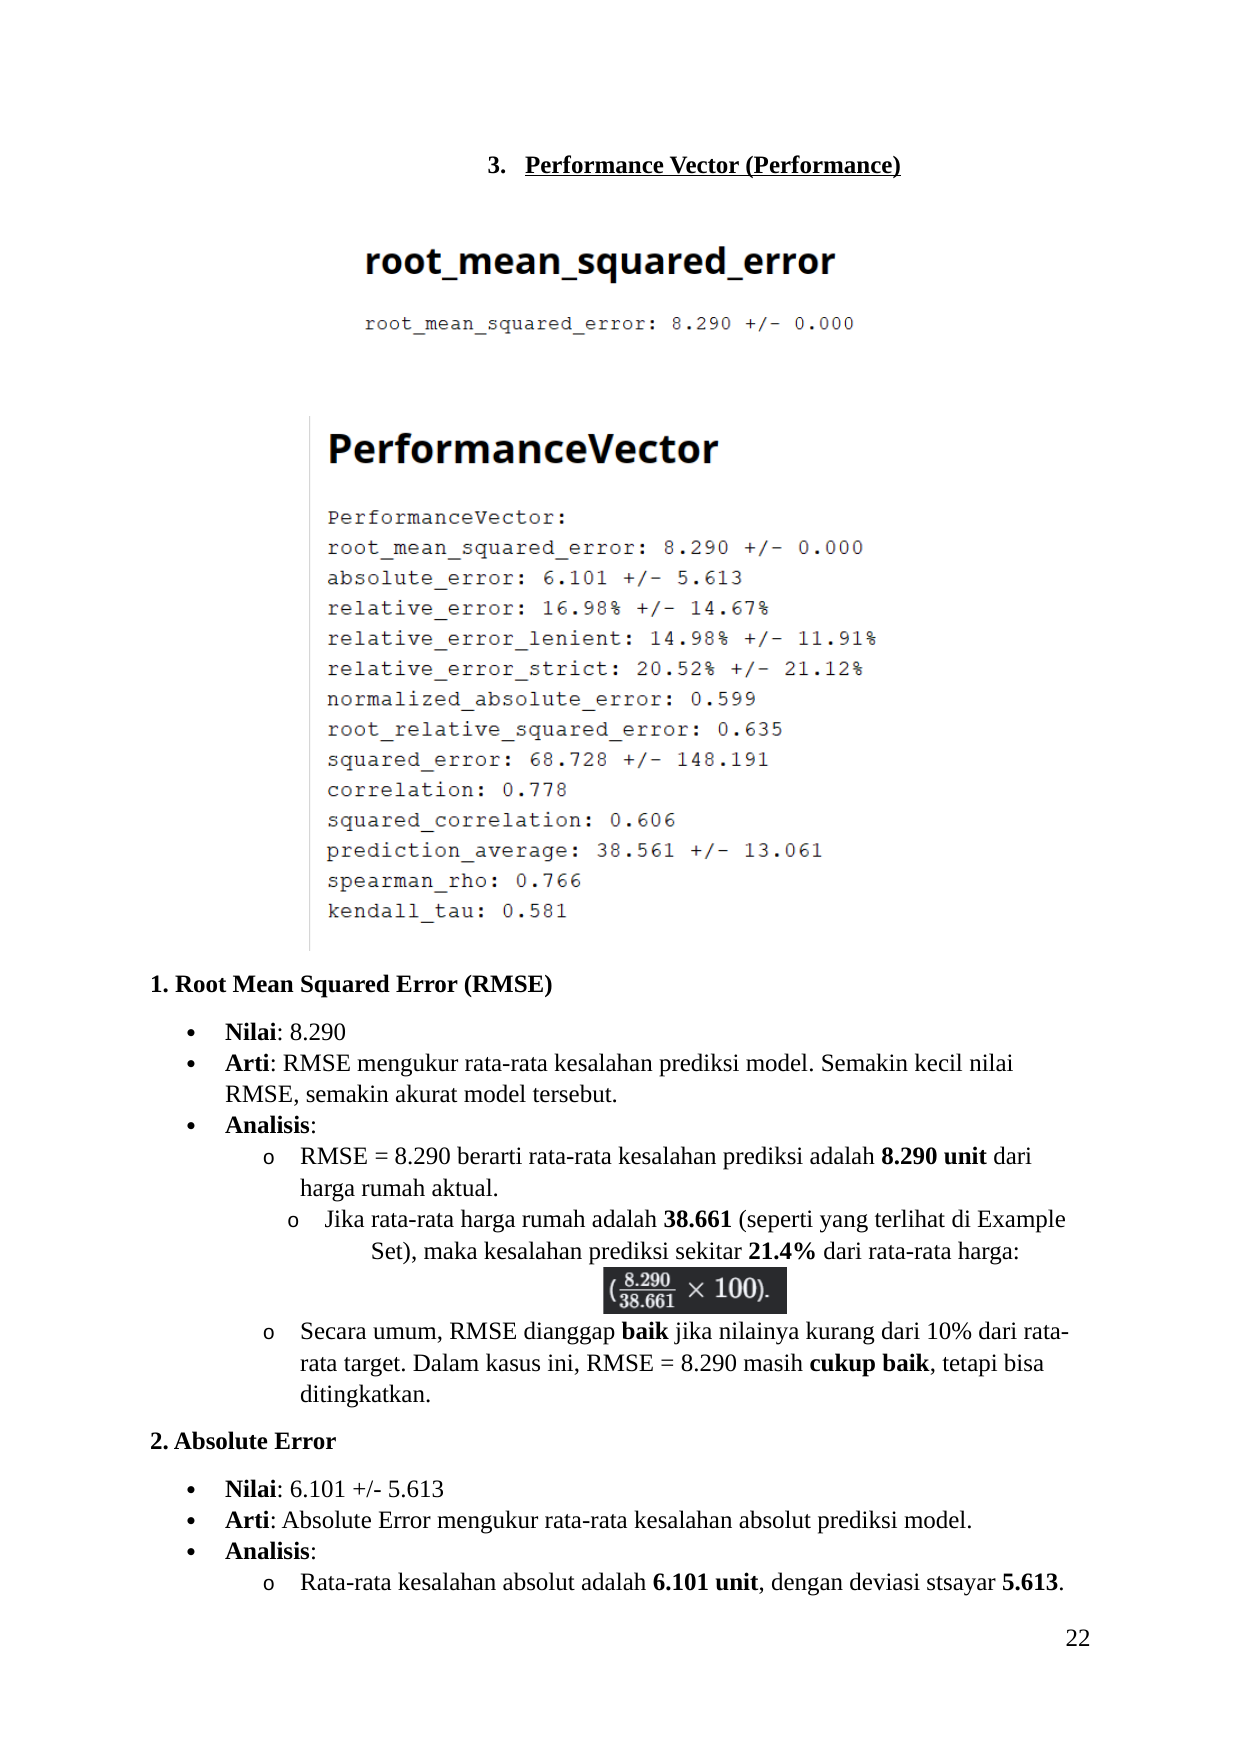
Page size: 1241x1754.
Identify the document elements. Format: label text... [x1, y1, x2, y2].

subtitle Performance Vector (Performance) [487, 150, 1090, 179]
text 2. Absolute Error [150, 1426, 1090, 1455]
list Arti: RMSE mengukur rata-rata kesalahan prediksi model. Semakin kecil nilai RMSE, semakin akurat model tersebut. [187, 1048, 1090, 1108]
list Arti: Absolute Error mengukur rata-rata kesalahan absolut prediksi model. [187, 1505, 1090, 1534]
list Rata-rata kesalahan absolut adalah 6.101 unit, dengan deviasi stsayar 5.613. [262, 1567, 1090, 1597]
list Analisis: [187, 1536, 1090, 1565]
list Nilai: 8.290 [187, 1017, 1090, 1046]
list Jika rata-rata harga rumah adalah 38.661 (seperti yang terlihat di Example Set), maka kesalahan prediksi sekitar 21.4% dari rata-rata harga: [262, 1204, 1090, 1313]
picture [603, 1267, 787, 1314]
picture [309, 416, 932, 951]
list RMSE = 8.290 berarti rata-rata kesalahan prediksi adalah 8.290 unit dari harga rumah aktual. [262, 1141, 1090, 1202]
list Nilai: 6.101 +/- 5.613 [187, 1474, 1090, 1503]
text 1. Root Mean Squared Error (RMSE) [150, 969, 1090, 998]
list Analisis: [187, 1110, 1090, 1139]
picture [351, 232, 889, 397]
list Secara umum, RMSE dianggap baik jika nilainya kurang dari 10% dari rata-rata target. Dalam kasus ini, RMSE = 8.290 masih cukup baik, tetapi bisa ditingkatkan. [262, 1316, 1090, 1407]
